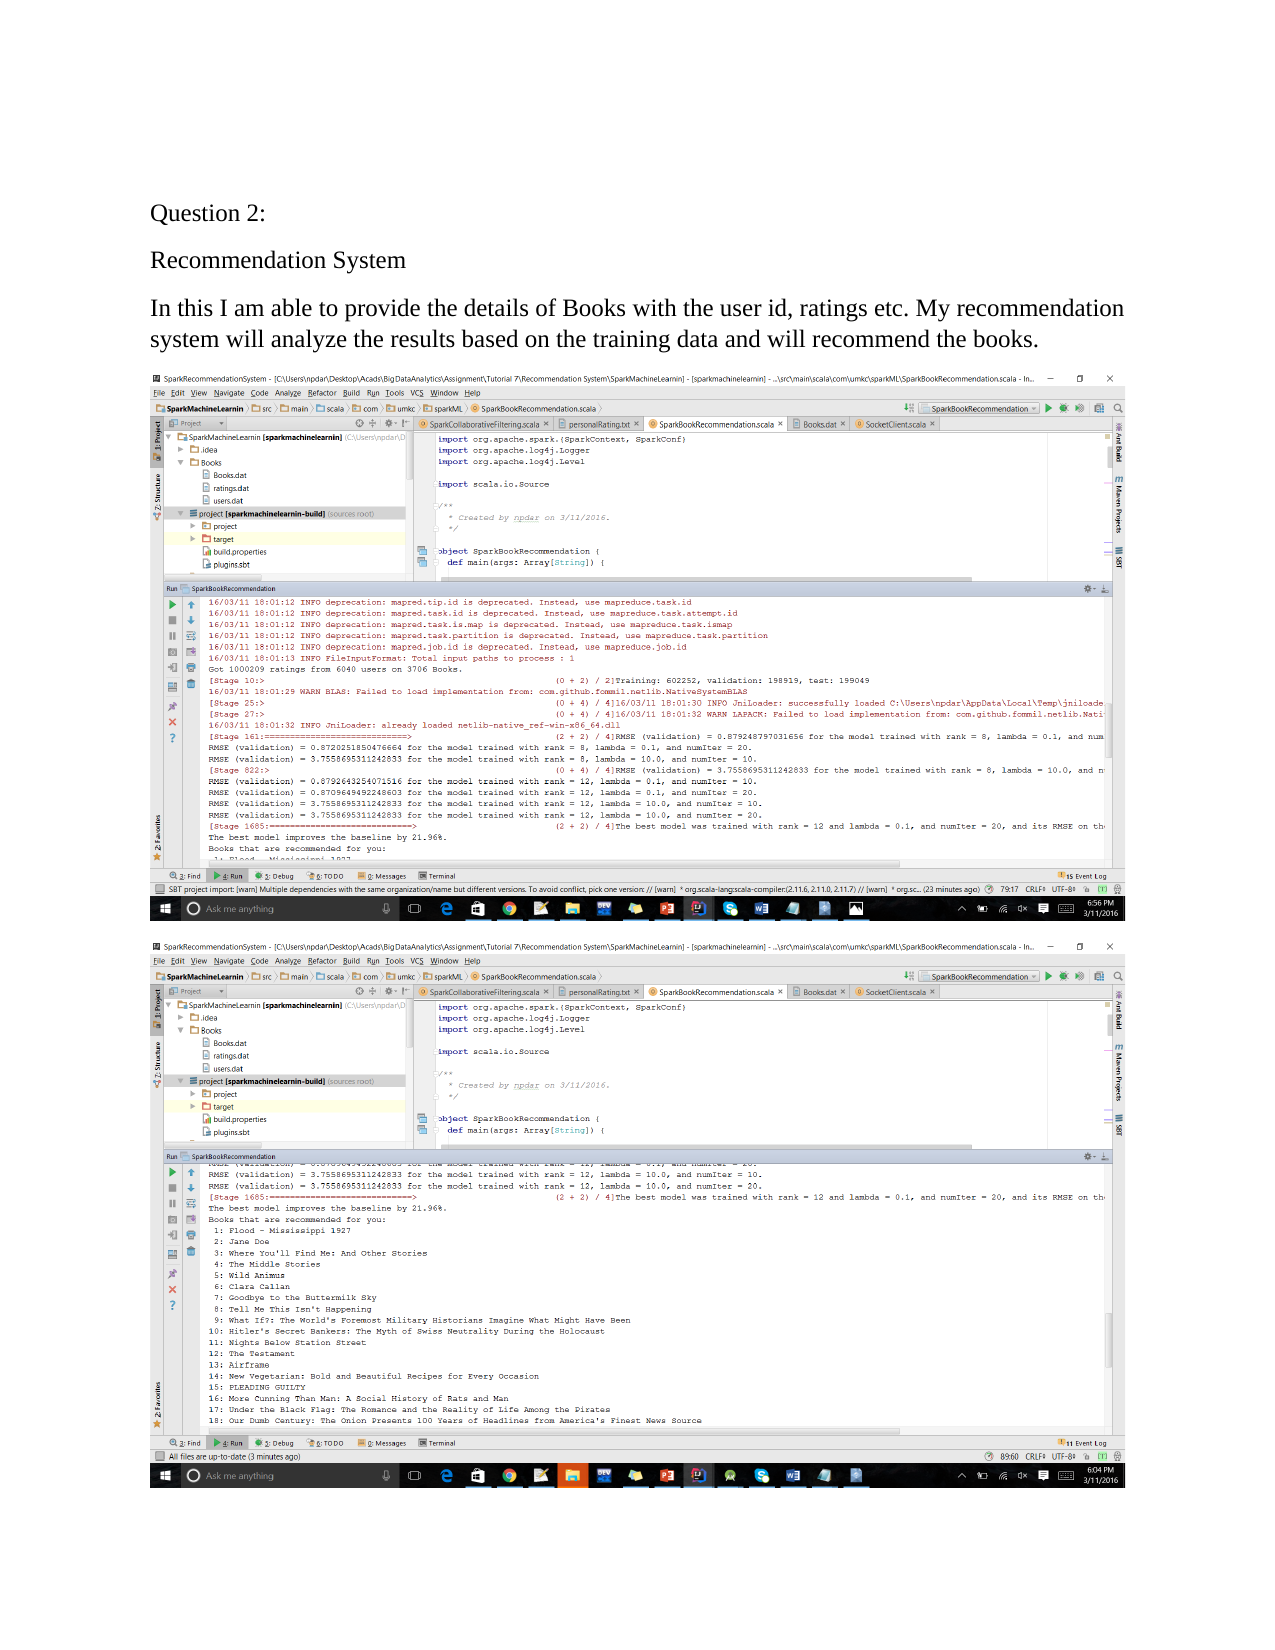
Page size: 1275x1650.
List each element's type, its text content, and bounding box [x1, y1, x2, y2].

picture [150, 371, 1125, 921]
picture [150, 939, 1125, 1488]
text Recommendation System [150, 245, 1125, 274]
text Question 2: [150, 198, 1125, 226]
text In this I am able to provide the details of Books with the user id, ratings etc. My recommendation system will analyze the results based on the training data and will recommend the books. [150, 293, 1125, 353]
